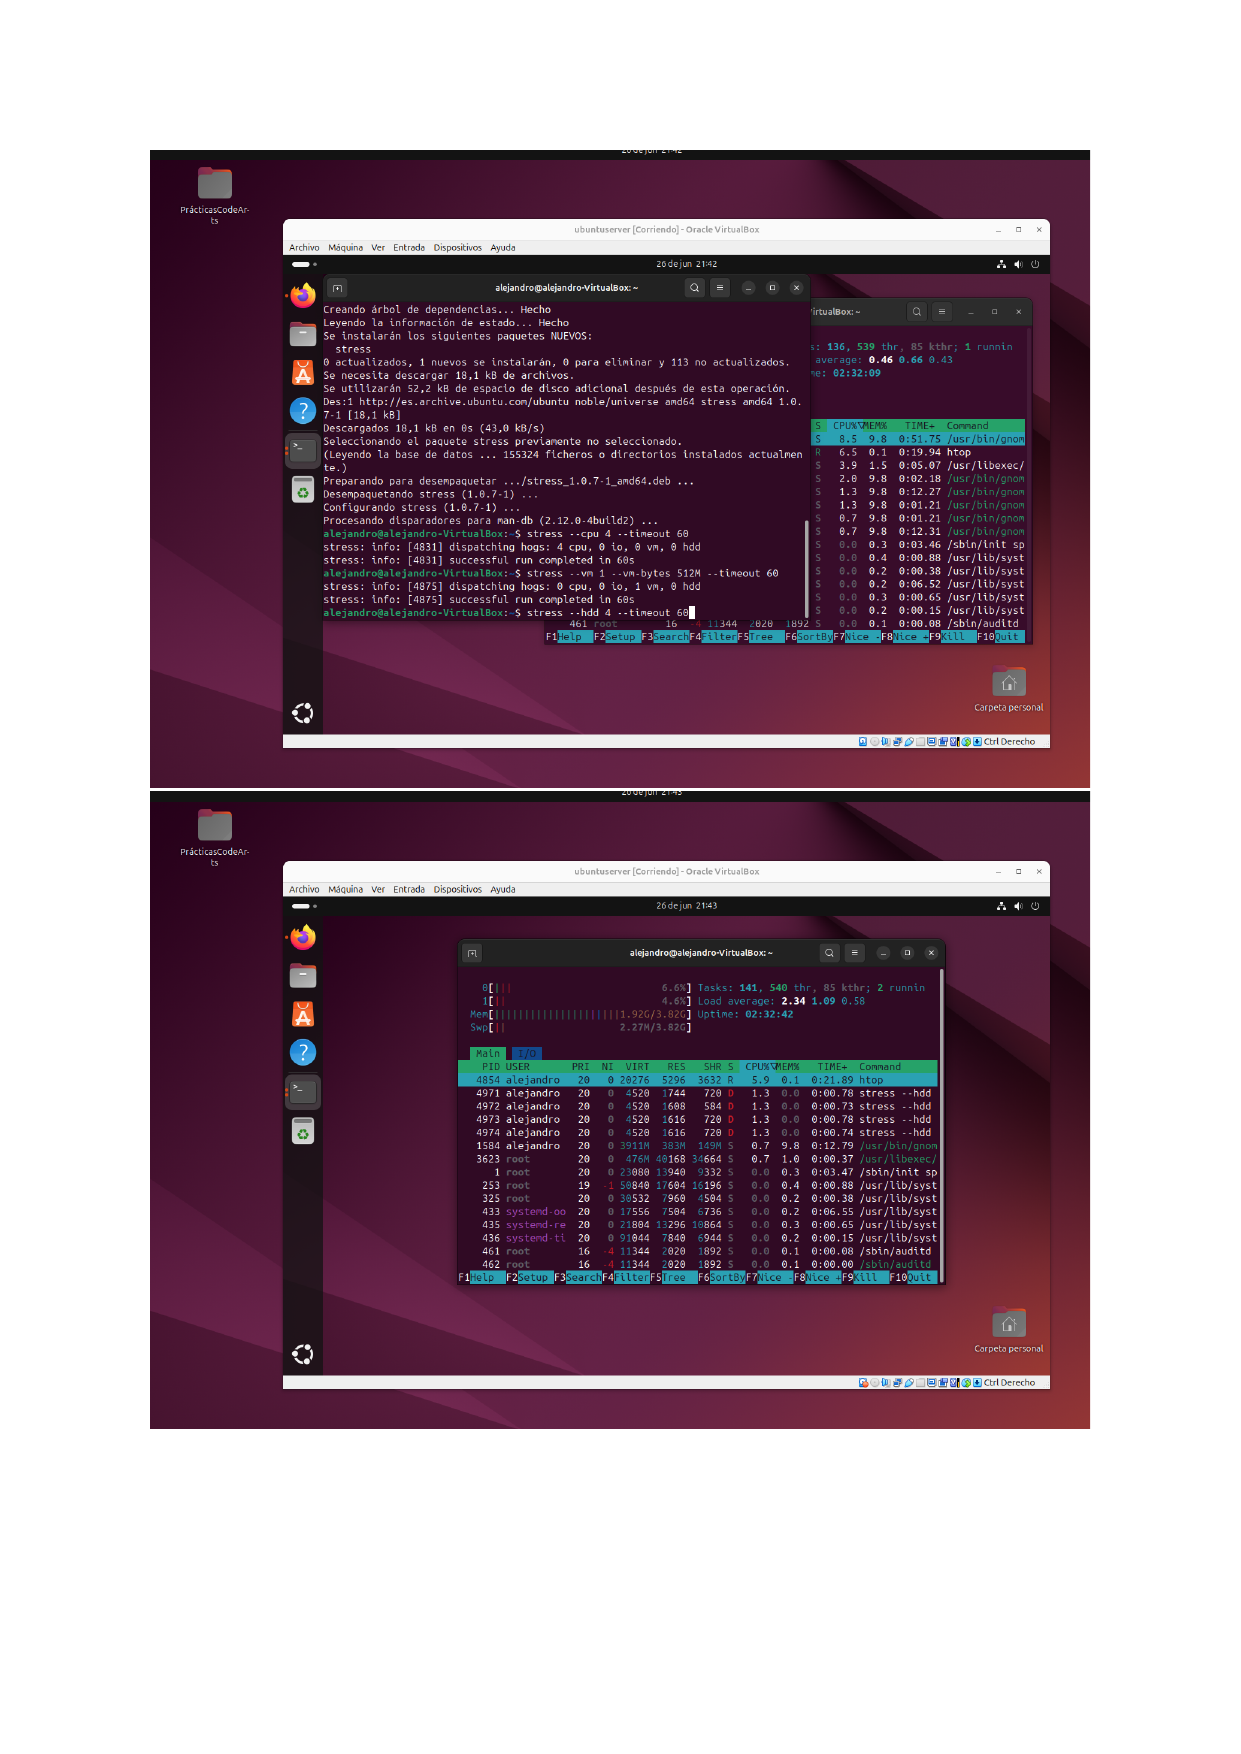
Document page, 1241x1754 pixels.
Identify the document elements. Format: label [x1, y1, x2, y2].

picture [150, 150, 1091, 788]
picture [150, 791, 1091, 1429]
